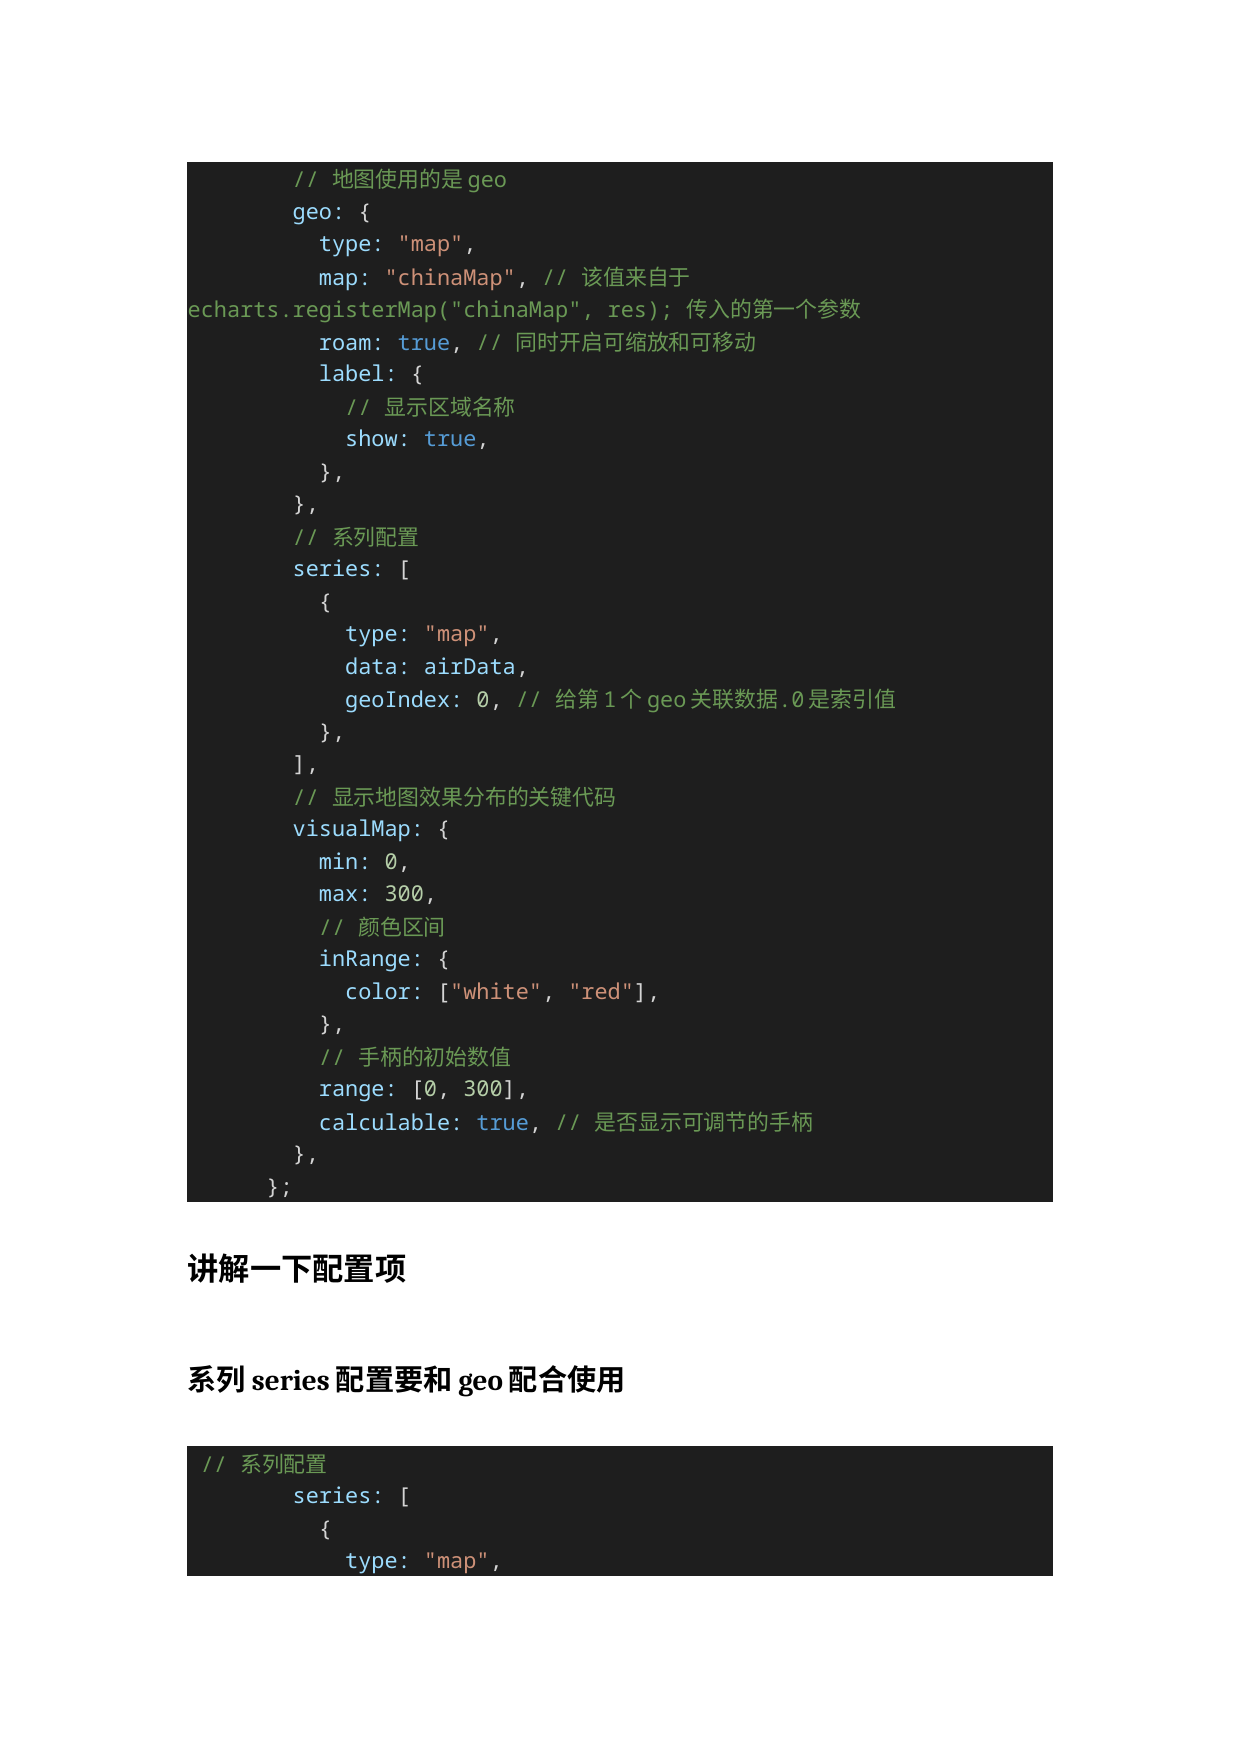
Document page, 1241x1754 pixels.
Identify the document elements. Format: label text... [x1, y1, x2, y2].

text map: "chinaMap", // 该值来自于 echarts.registerMap("chinaMap", res); 传入的第一个参数 [187, 259, 1053, 324]
text min: 0, [187, 844, 1053, 877]
text }, [187, 454, 1053, 487]
text }, [187, 714, 1053, 747]
text max: 300, [187, 877, 1053, 909]
text { [187, 584, 1053, 617]
text color: ["white", "red"], [187, 974, 1053, 1007]
text series: [ [187, 552, 1053, 584]
text data: airData, [187, 649, 1053, 682]
text range: [0, 300], [187, 1072, 1053, 1104]
text // 地图使用的是geo [187, 162, 1053, 194]
text show: true, [187, 422, 1053, 454]
text // 颜色区间 [187, 909, 1053, 942]
text type: "map", [187, 1544, 1053, 1576]
text // 显示地图效果分布的关键代码 [187, 779, 1053, 812]
text }, [187, 1007, 1053, 1039]
text geoIndex: 0, // 给第1个geo关联数据.0是索引值 [187, 682, 1053, 714]
text // 手柄的初始数值 [187, 1039, 1053, 1072]
text }, [187, 487, 1053, 519]
text }, [187, 1137, 1053, 1169]
text type: "map", [187, 227, 1053, 259]
text }; [187, 1169, 1053, 1202]
text // 系列配置 [187, 1446, 1053, 1479]
text visualMap: { [187, 812, 1053, 844]
text // 显示区域名称 [187, 389, 1053, 422]
text // 系列配置 [187, 519, 1053, 552]
subtitle 讲解一下配置项 [187, 1234, 1053, 1299]
text inRange: { [187, 942, 1053, 974]
subtitle 系列series配置要和geo配合使用 [187, 1345, 1053, 1410]
text { [187, 1511, 1053, 1544]
text series: [ [187, 1479, 1053, 1511]
text geo: { [187, 194, 1053, 227]
text calculable: true, // 是否显示可调节的手柄 [187, 1104, 1053, 1137]
text ], [187, 747, 1053, 779]
text label: { [187, 357, 1053, 389]
text type: "map", [187, 617, 1053, 649]
text roam: true, // 同时开启可缩放和可移动 [187, 324, 1053, 357]
